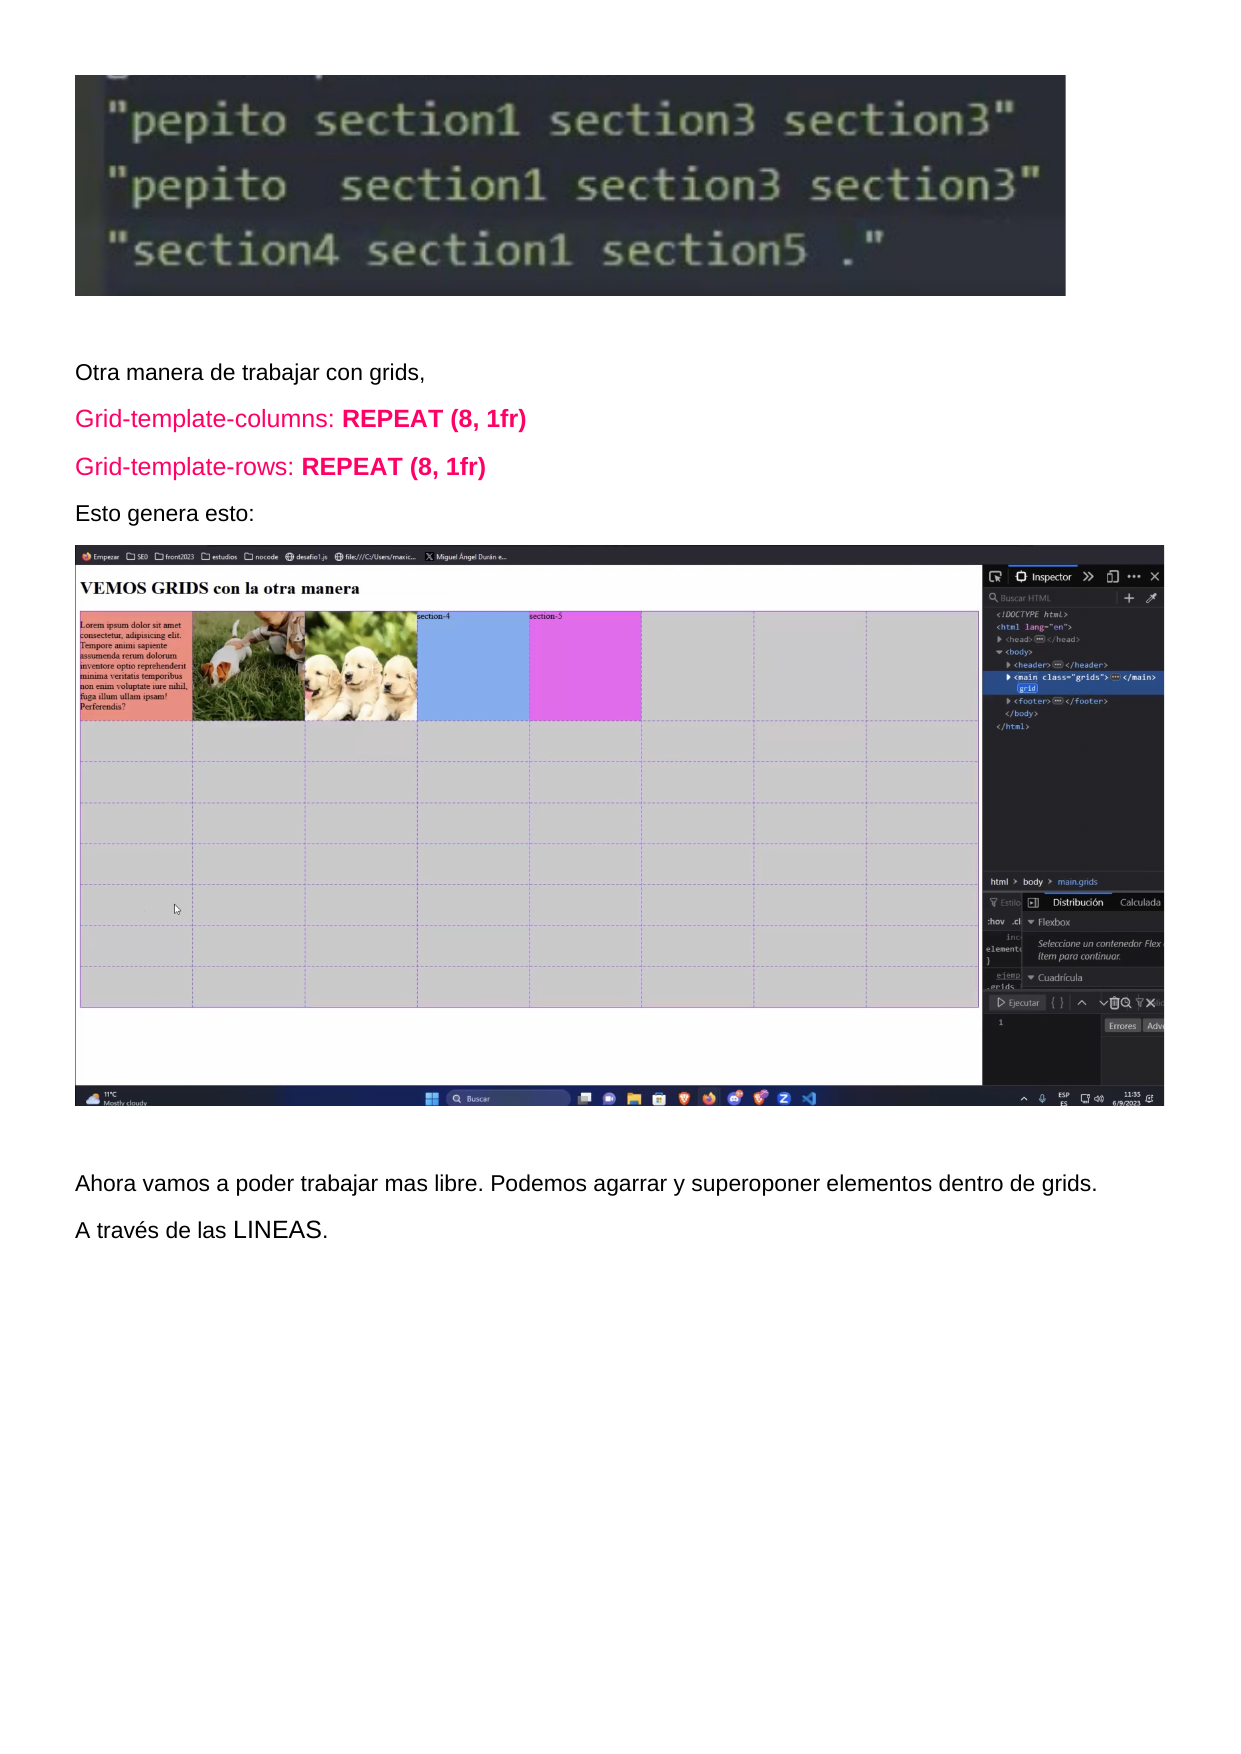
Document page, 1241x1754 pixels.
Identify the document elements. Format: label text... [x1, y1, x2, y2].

text Grid-template-columns: REPEAT (8, 1fr) [75, 404, 1165, 433]
text Grid-template-rows: REPEAT (8, 1fr) [75, 452, 1165, 481]
text Otra manera de trabajar con grids, [75, 359, 1165, 386]
picture [75, 75, 1066, 296]
picture [75, 545, 1165, 1106]
text Ahora vamos a poder trabajar mas libre. Podemos agarrar y superoponer elementos dentro de grids. [75, 1170, 1165, 1196]
text A través de las LINEAS. [75, 1215, 1165, 1244]
text Esto genera esto: [75, 500, 1165, 526]
